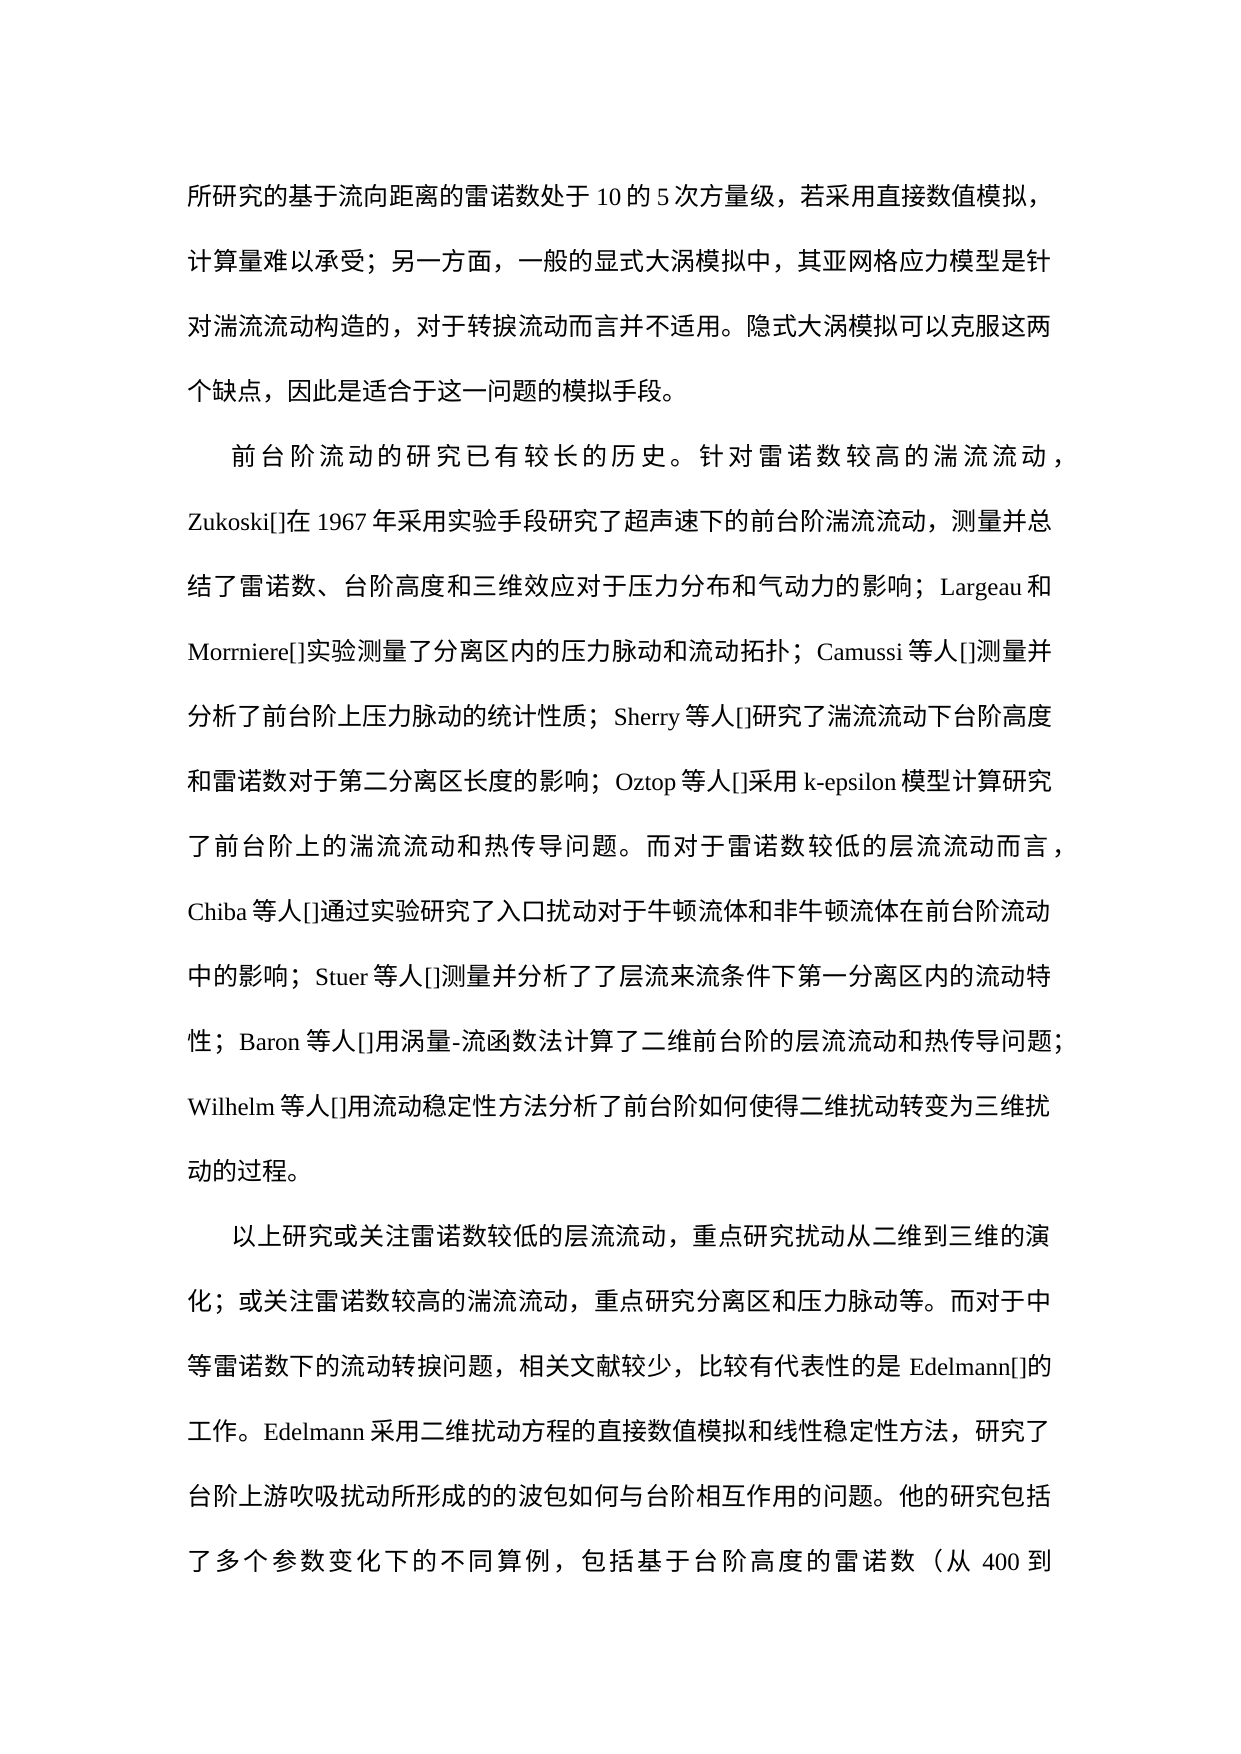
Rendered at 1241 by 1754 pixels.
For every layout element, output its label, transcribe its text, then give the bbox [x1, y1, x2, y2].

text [187, 162, 1053, 422]
text 前台阶流动的研究已有较长的历史。针对雷诺数较高的湍流流动，Zukoski[]在1967年采用实验手段研究了超声速下的前台阶湍流流动，测量并总结了雷诺数、台阶高度和三维效应对于压力分布和气动力的影响；Largeau和Morrniere[]实验测量了分离区内的压力脉动和流动拓扑；Camussi等人[]测量并分析了前台阶上压力脉动的统计性质；Sherry等人[]研究了湍流流动下台阶高度和雷诺数对于第二分离区长度的影响；Oztop等人[]采用k-epsilon模型计算研究了前台阶上的湍流流动和热传导问题。而对于雷诺数较低的层流流动而言，Chiba等人[]通过实验研究了入口扰动对于牛顿流体和非牛顿流体在前台阶流动中的影响；Stuer等人[]测量并分析了了层流来流条件下第一分离区内的流动特性；Baron等人[]用涡量-流函数法计算了二维前台阶的层流流动和热传导问题；Wilhelm等人[]用流动稳定性方法分析了前台阶如何使得二维扰动转变为三维扰动的过程。 [187, 422, 1053, 1202]
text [187, 1202, 1053, 1592]
